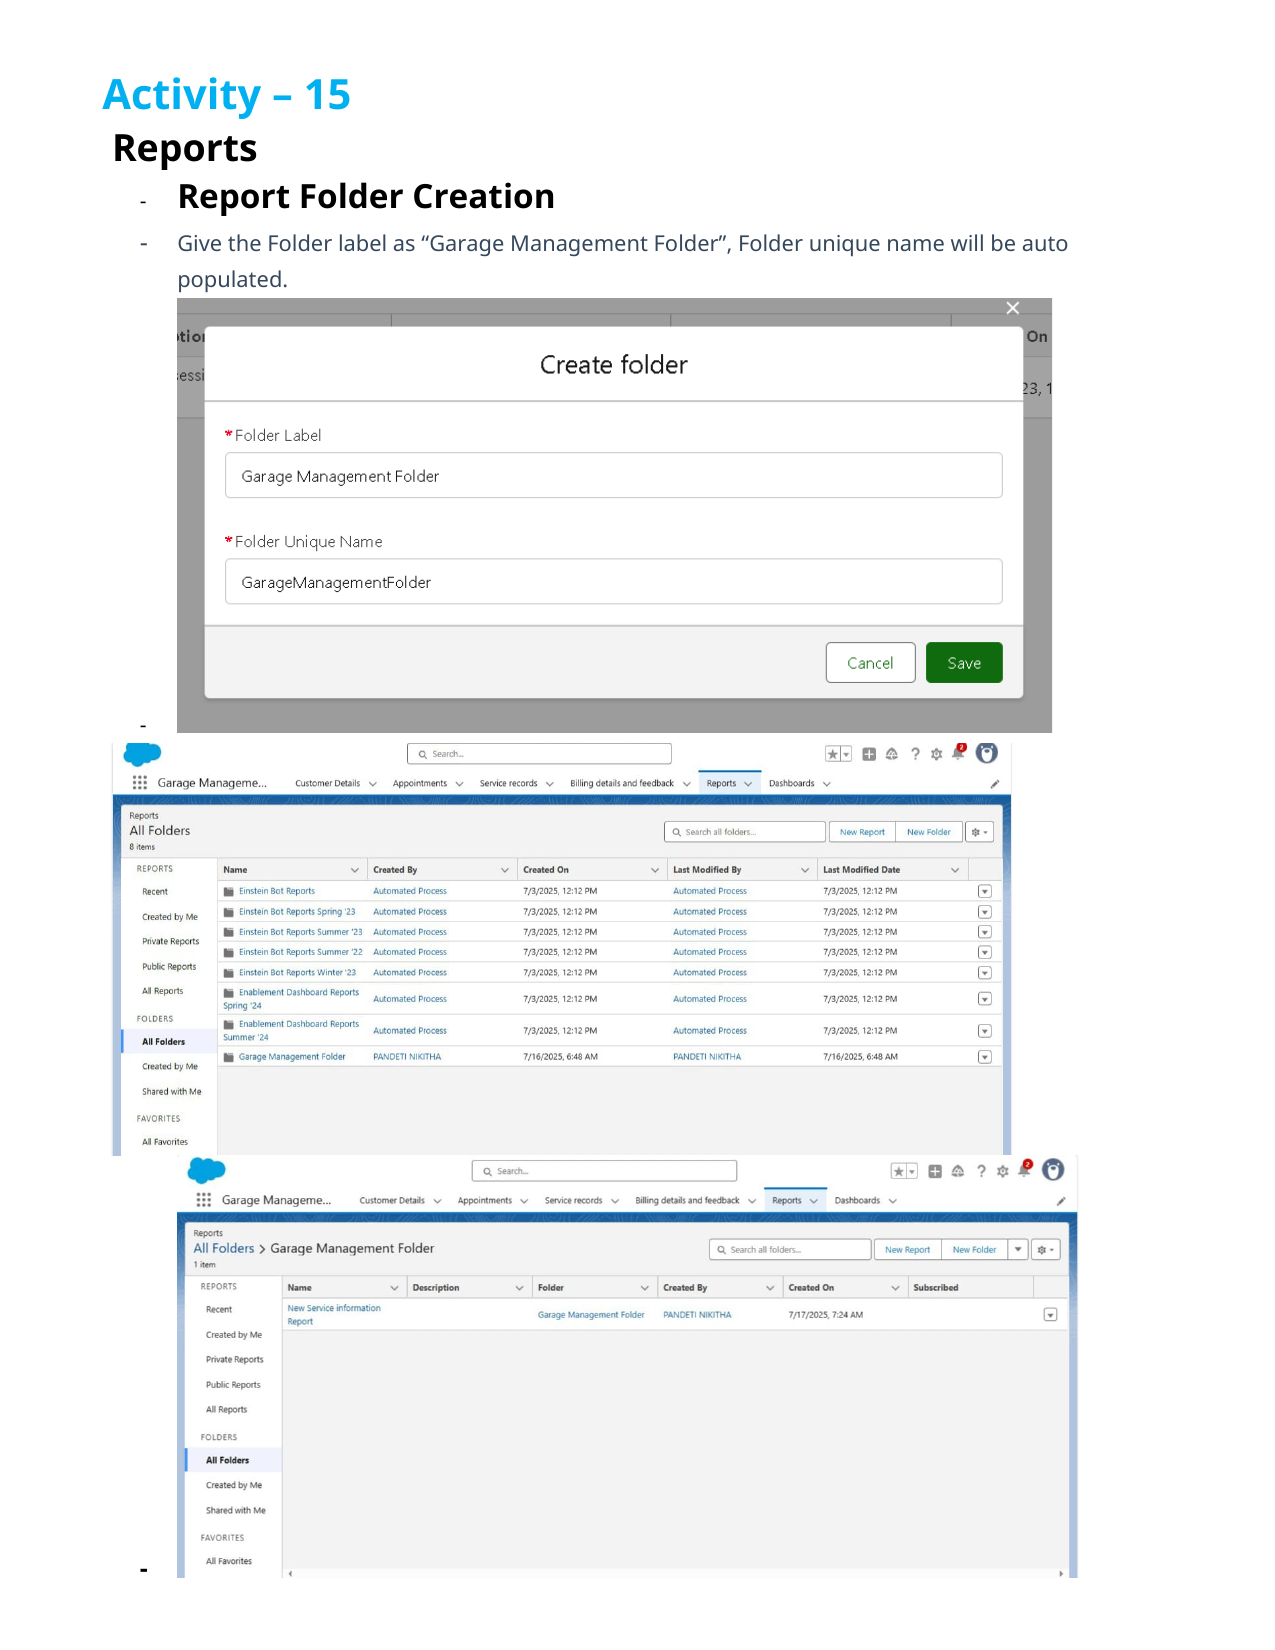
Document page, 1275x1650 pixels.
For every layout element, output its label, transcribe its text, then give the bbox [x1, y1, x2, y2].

picture [110, 743, 1079, 1578]
text Reports [102, 121, 1137, 172]
list Report Folder Creation [139, 172, 1137, 218]
list Give the Folder label as “Garage Management Folder”, Folder unique name will be auto populated. [139, 225, 1137, 293]
picture [177, 298, 1053, 733]
text Activity – 15 [102, 64, 1137, 121]
